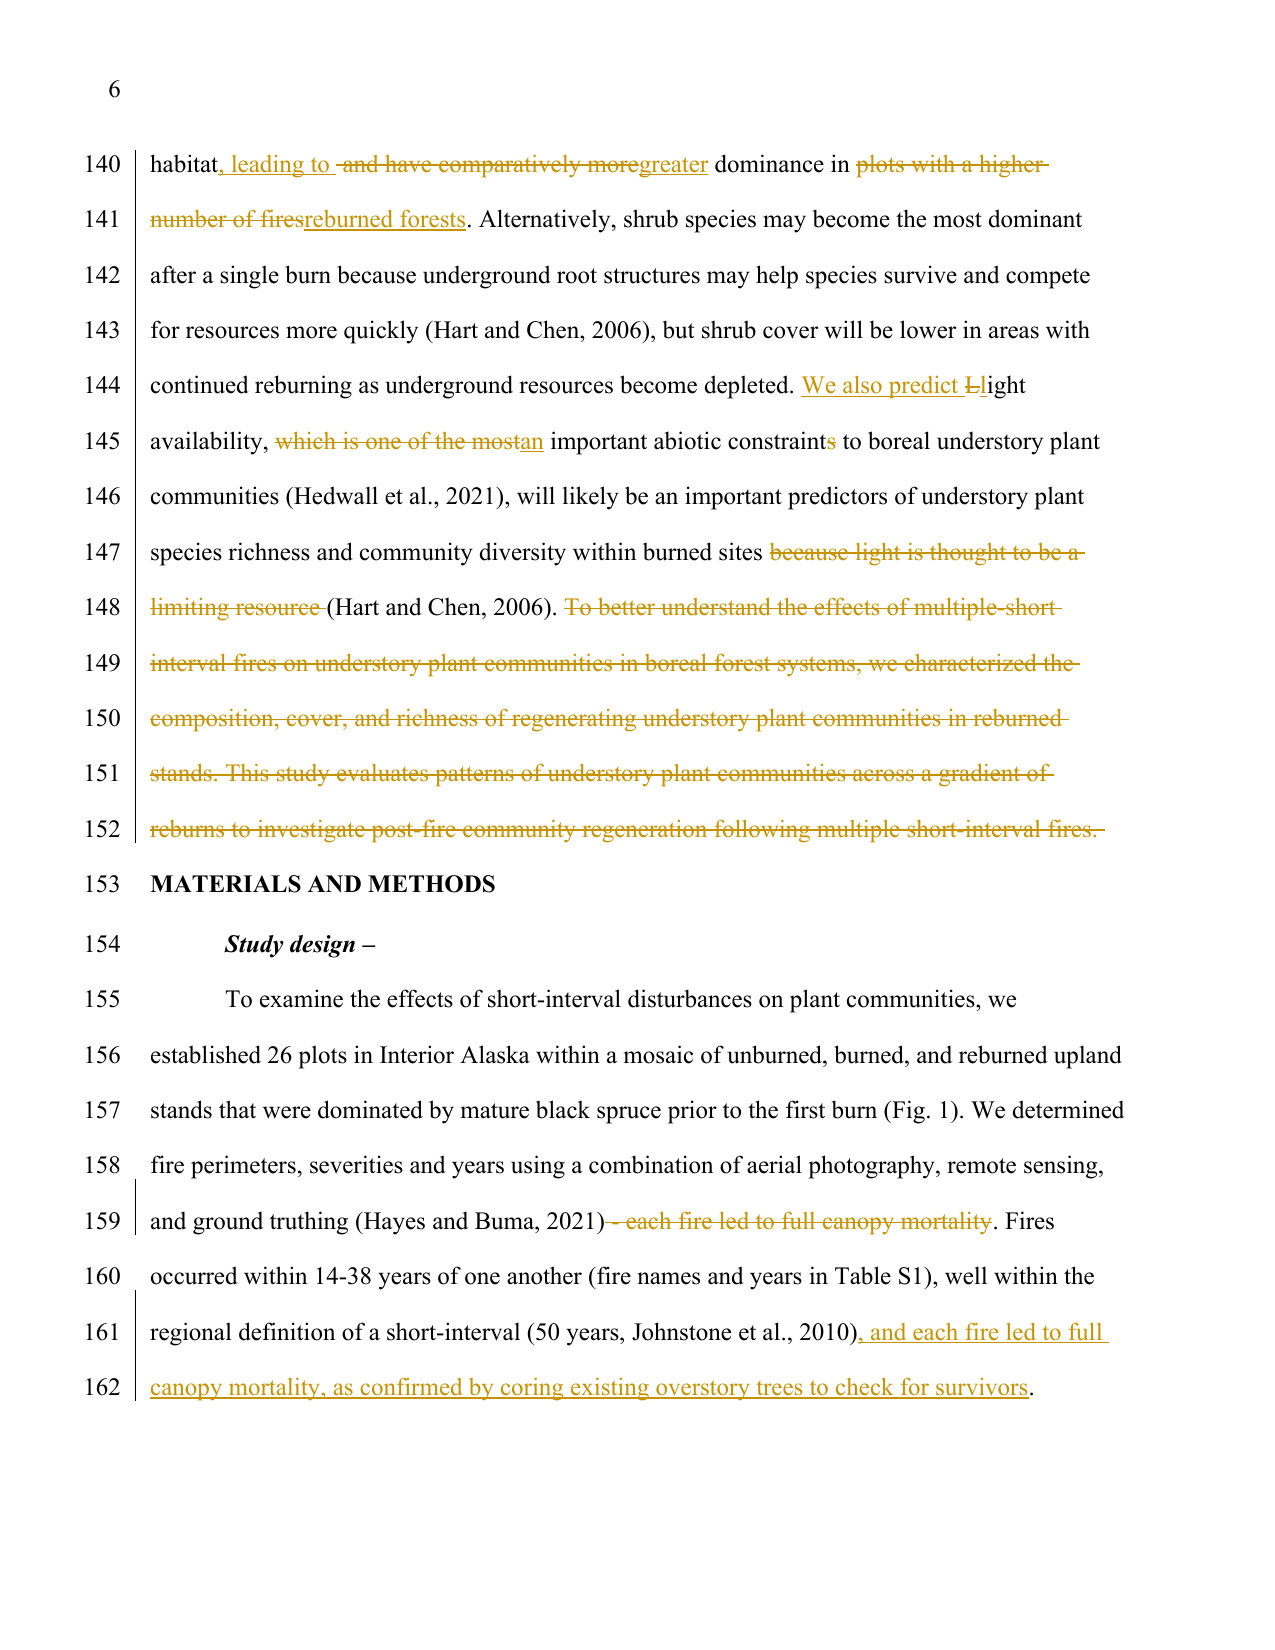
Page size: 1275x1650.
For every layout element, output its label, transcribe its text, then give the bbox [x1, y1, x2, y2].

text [150, 150, 1125, 843]
subtitle MATERIALS AND METHODS [150, 870, 1125, 898]
subtitle Study design – [150, 930, 1125, 958]
text To examine the effects of short-interval disturbances on plant communities, we established 26 plots in Interior Alaska within a mosaic of unburned, burned, and reburned upland stands that were dominated by mature black spruce prior to the first burn (Fig. 1). We determined fire perimeters, severities and years using a combination of aerial photography, remote sensing, and ground truthing (Hayes and Buma, 2021). Fires occurred within 14-38 years of one another (fire names and years in Table S1), well within the regional definition of a short-interval (50 years, Johnstone et al., 2010). [150, 985, 1125, 1401]
